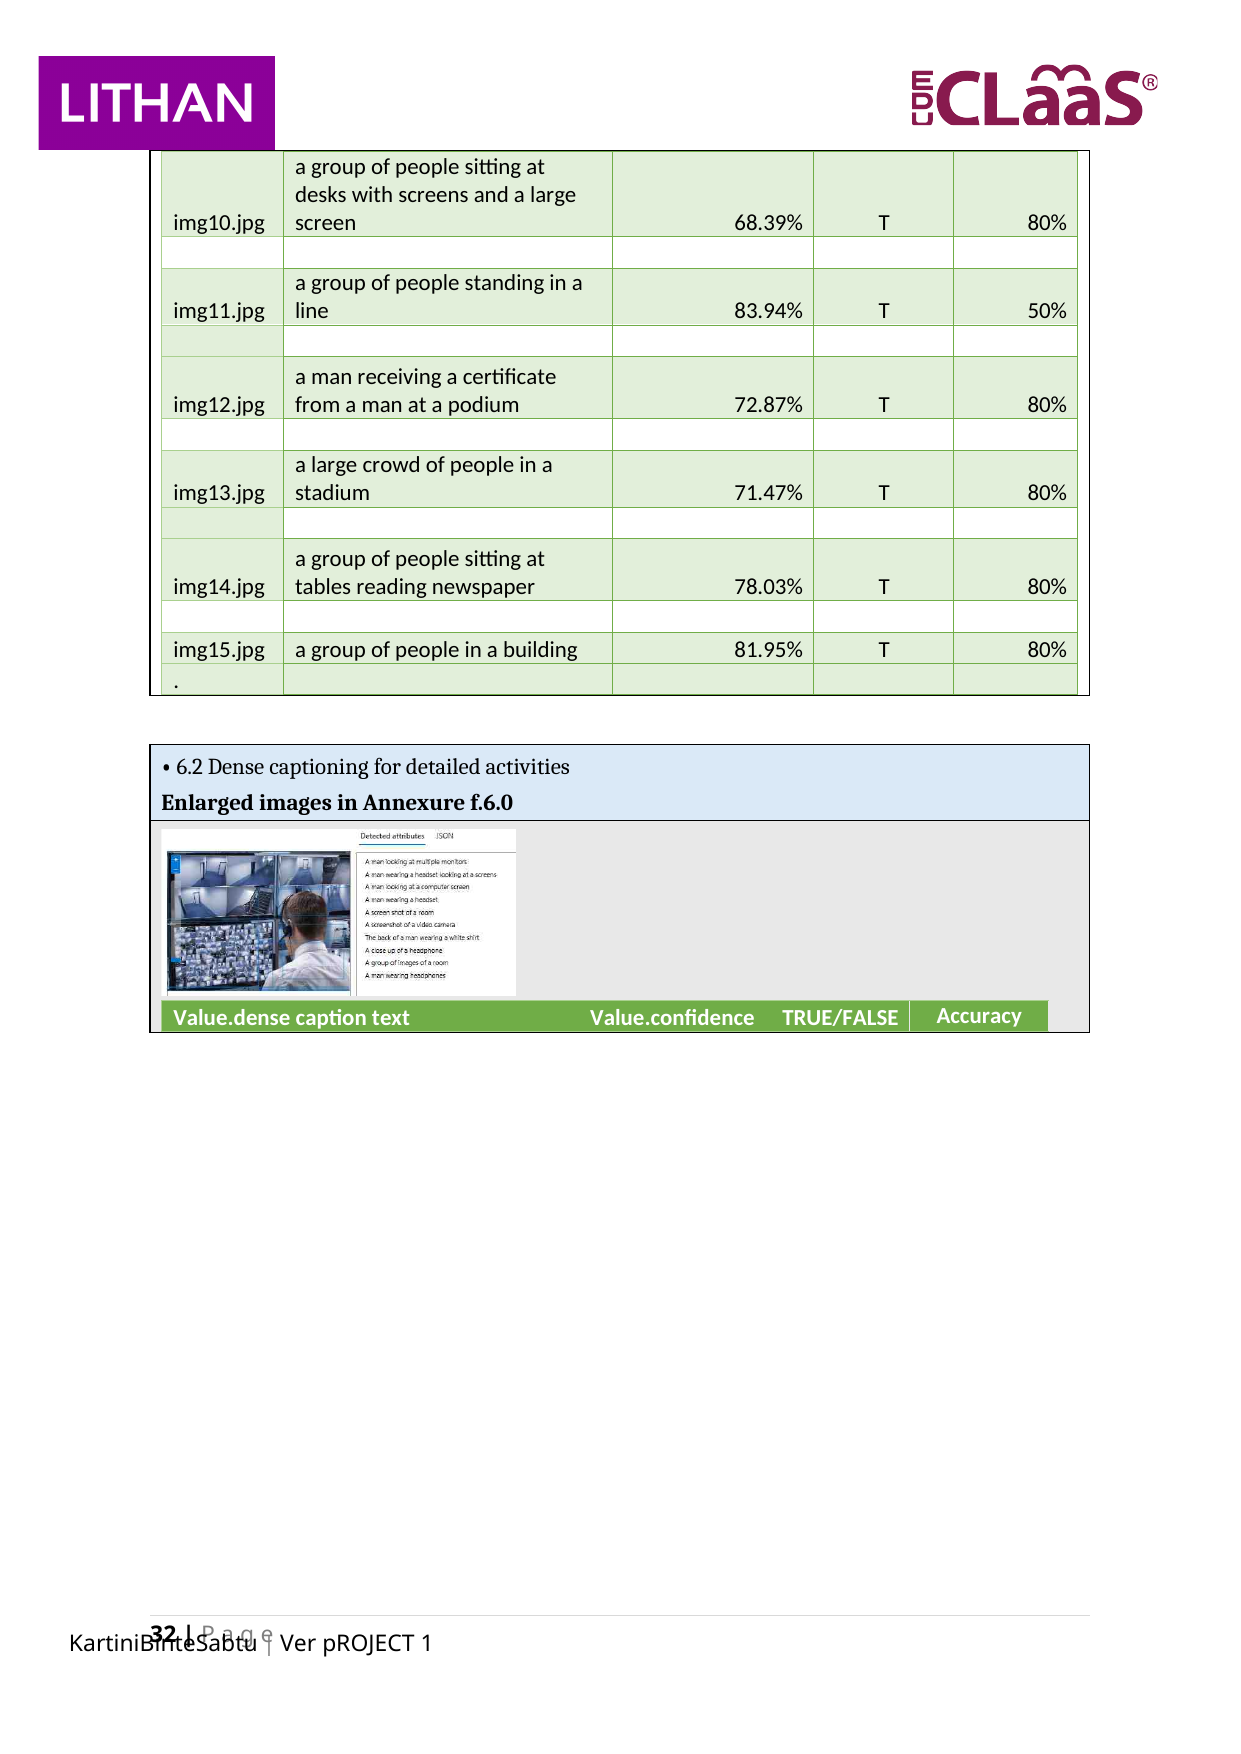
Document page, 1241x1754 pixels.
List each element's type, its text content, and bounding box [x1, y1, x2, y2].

table_cell [284, 326, 612, 356]
table_cell [814, 326, 953, 356]
table_cell [954, 326, 1077, 356]
table_header • 6.2 Dense captioning for detailed activities Enlarged images in Annexure f.6.0 [151, 745, 1089, 820]
table_cell [284, 508, 612, 538]
table_cell [613, 326, 813, 356]
table_cell [613, 601, 813, 632]
table_cell [814, 419, 953, 450]
table_cell [1078, 151, 1089, 695]
table_cell [613, 419, 813, 450]
table_cell [284, 601, 612, 632]
table_cell . [151, 821, 1089, 1032]
table_cell [954, 237, 1077, 268]
table_cell [284, 237, 612, 268]
table_cell [814, 601, 953, 632]
table_cell [151, 151, 161, 695]
table_cell [162, 419, 283, 450]
table_cell [954, 508, 1077, 538]
table_cell [814, 508, 953, 538]
picture [161, 829, 516, 996]
table_cell [814, 237, 953, 268]
table_cell [162, 601, 283, 632]
picture [911, 64, 1158, 126]
picture [38, 56, 275, 150]
table_cell [162, 237, 283, 268]
table_cell [284, 419, 612, 450]
table_cell [613, 508, 813, 538]
table_cell [954, 419, 1077, 450]
table_cell [954, 601, 1077, 632]
table_cell [613, 237, 813, 268]
